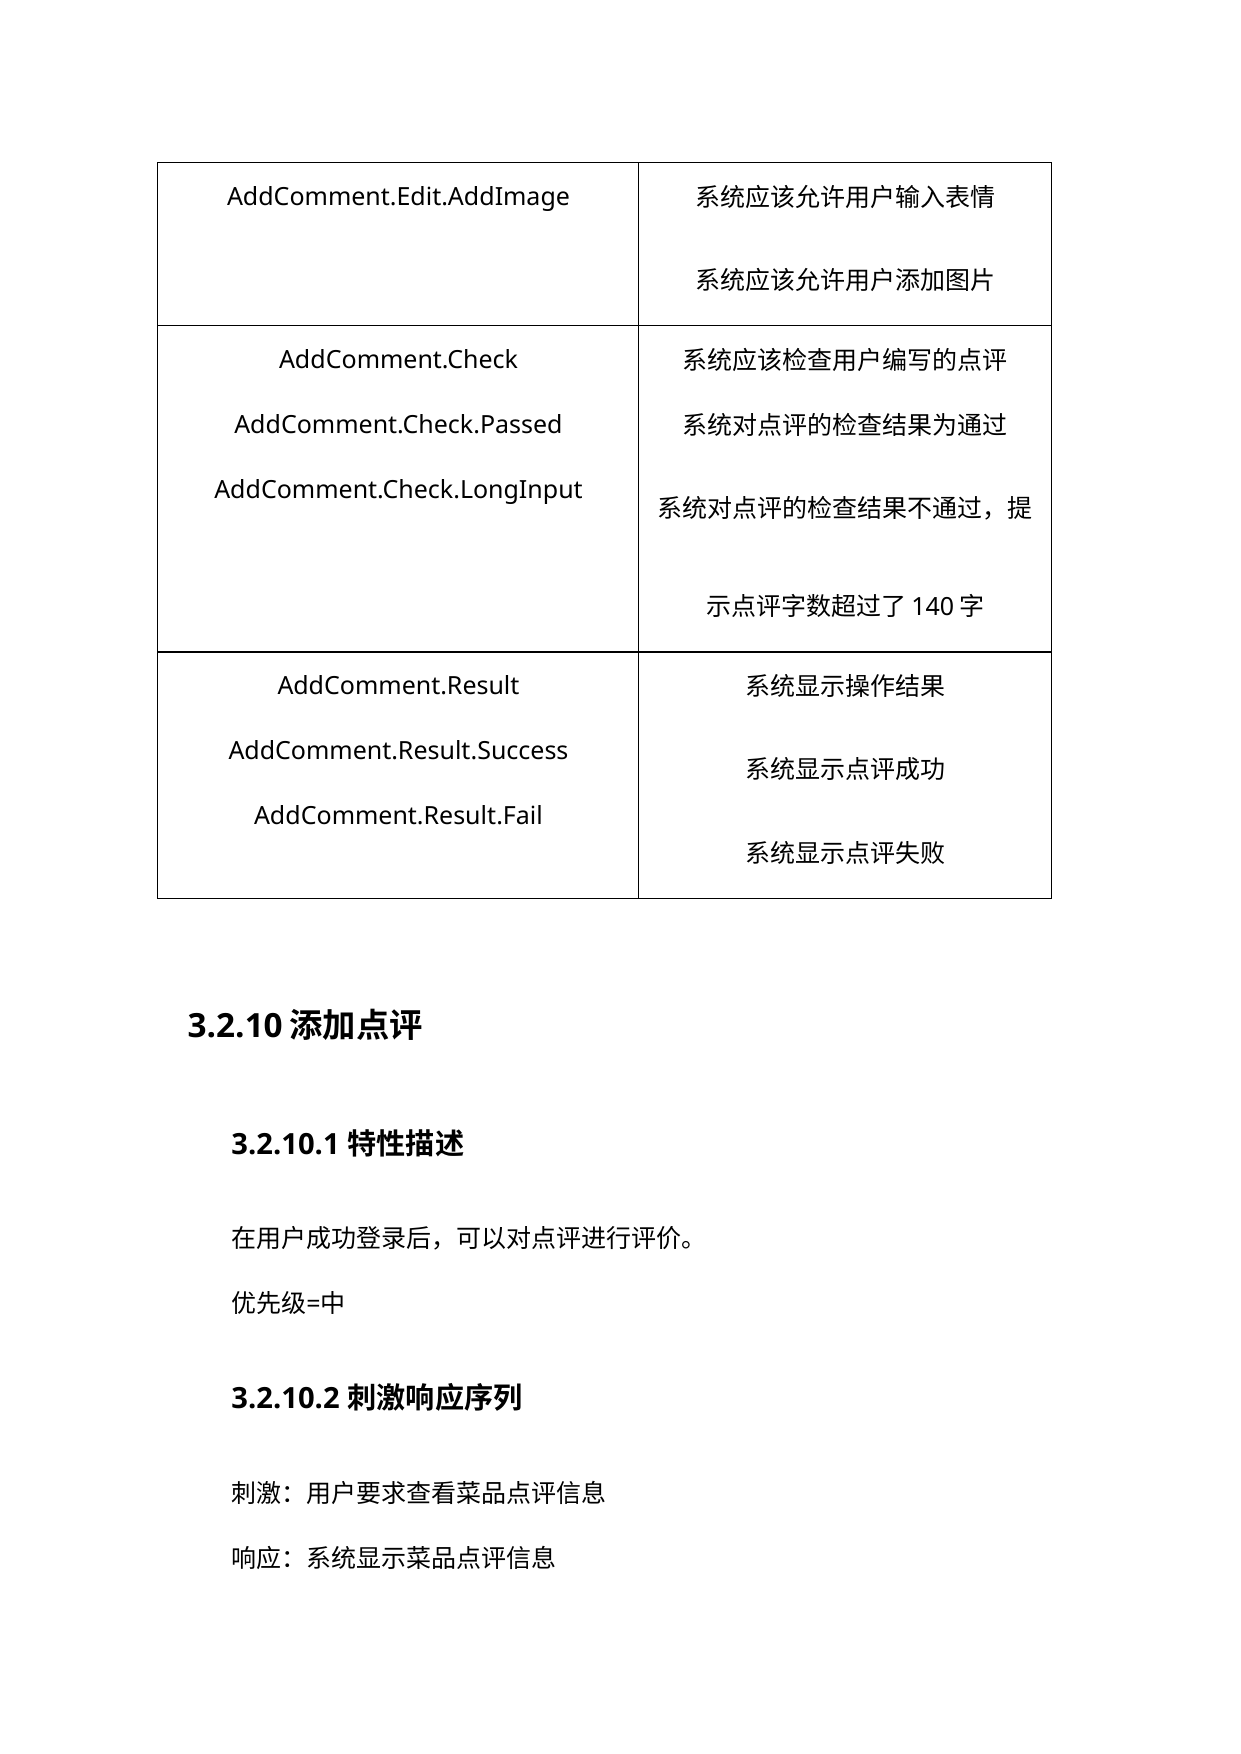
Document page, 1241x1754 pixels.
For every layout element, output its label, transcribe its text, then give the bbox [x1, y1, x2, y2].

text 优先级=中 [187, 1269, 1053, 1334]
table_cell AddComment.Check AddComment.Check.Passed AddComment.Check.LongInput [158, 326, 638, 651]
table_cell 系统应该检查用户编写的点评 系统对点评的检查结果为通过 系统对点评的检查结果不通过，提示点评字数超过了140字 [639, 326, 1051, 651]
text 在用户成功登录后，可以对点评进行评价。 [187, 1204, 1053, 1269]
text 响应：系统显示菜品点评信息 [187, 1524, 1053, 1589]
table_cell 系统显示操作结果 系统显示点评成功 系统显示点评失败 [639, 653, 1051, 898]
table_cell AddComment.Result AddComment.Result.Success AddComment.Result.Fail [158, 653, 638, 898]
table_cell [639, 163, 1051, 325]
subtitle 3.2.10.1 特性描述 [187, 1109, 1053, 1174]
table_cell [158, 163, 638, 325]
subtitle 3.2.10添加点评 [187, 991, 1053, 1056]
subtitle 3.2.10.2 刺激响应序列 [187, 1364, 1053, 1429]
text 刺激：用户要求查看菜品点评信息 [187, 1459, 1053, 1524]
